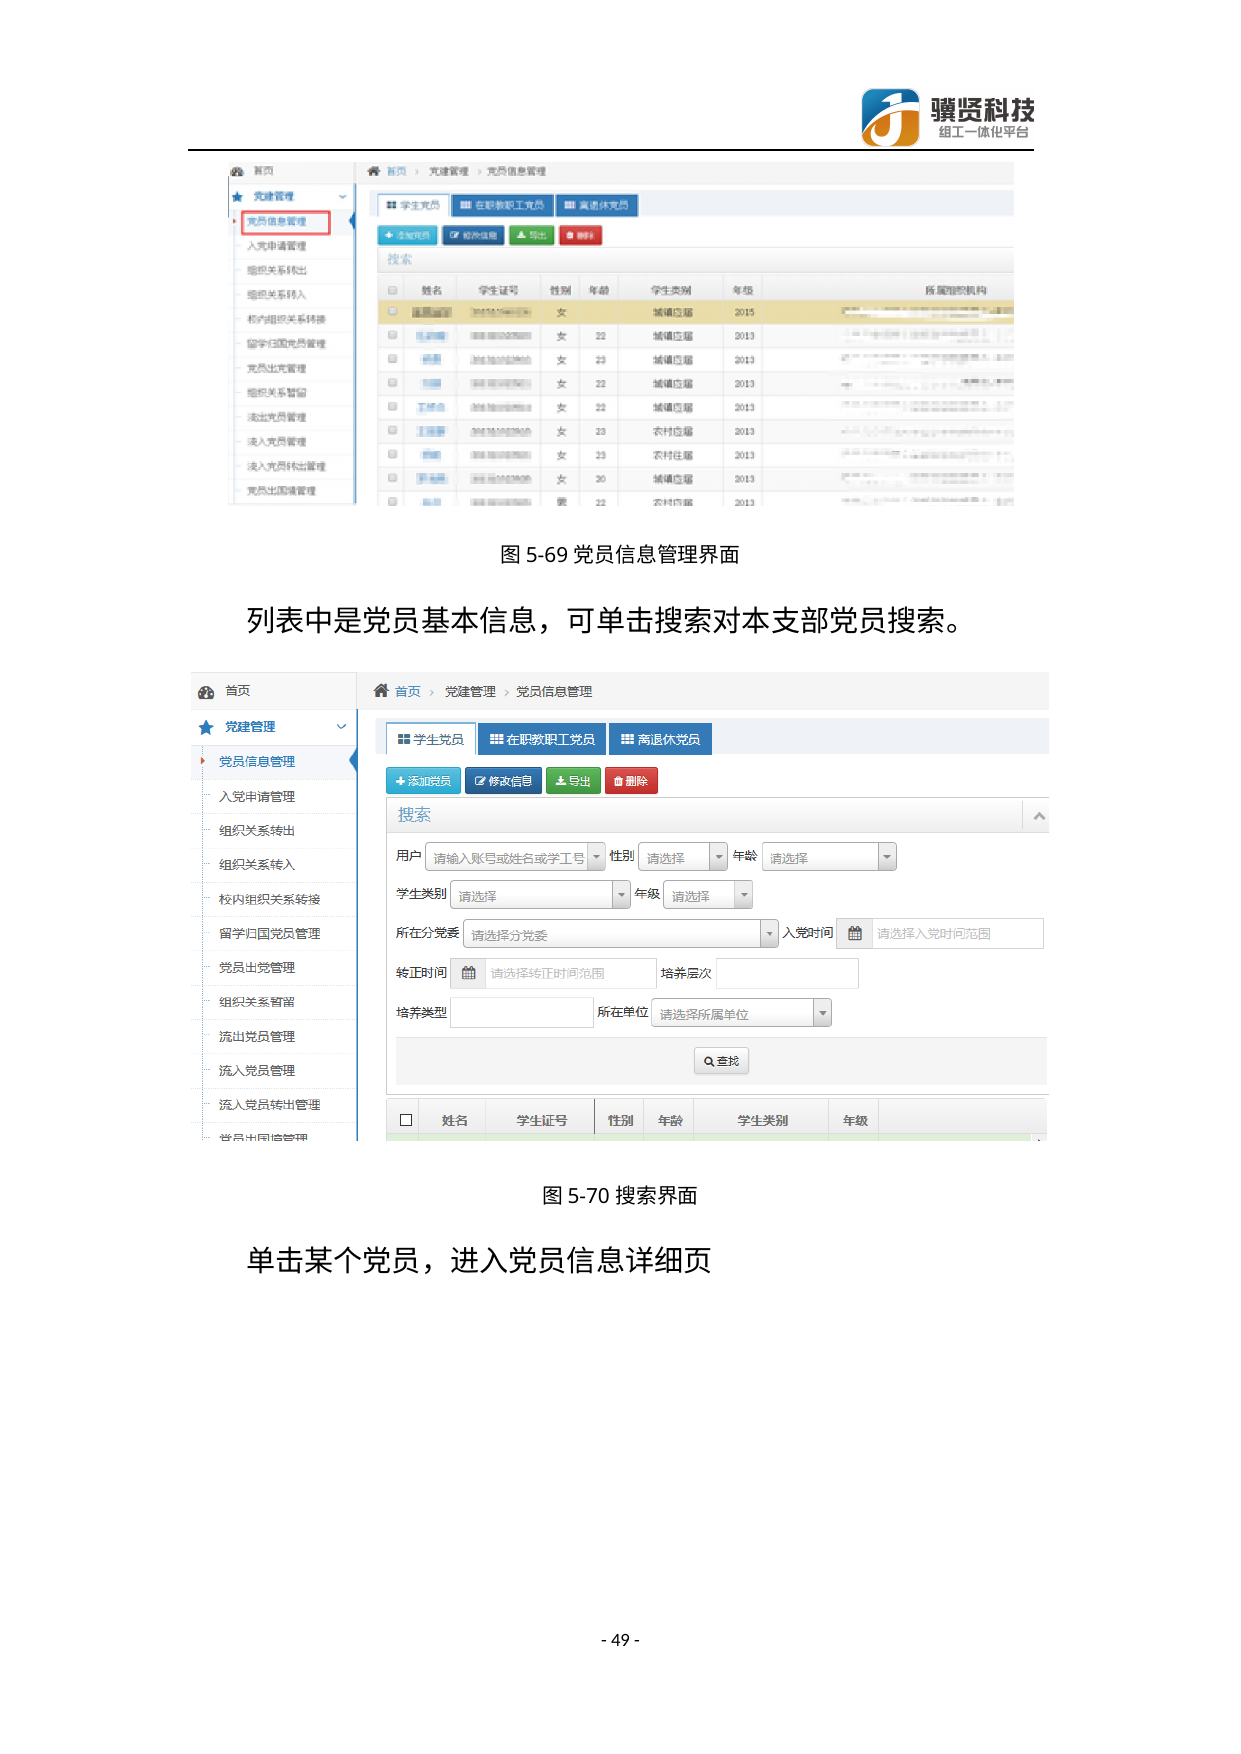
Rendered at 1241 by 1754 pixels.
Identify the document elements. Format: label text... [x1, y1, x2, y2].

picture [228, 162, 1014, 506]
picture [861, 88, 1034, 147]
picture [191, 672, 1050, 1141]
text 列表中是党员基本信息，可单击搜索对本支部党员搜索。 [187, 586, 1053, 651]
text 单击某个党员，进入党员信息详细页 [187, 1227, 1053, 1292]
